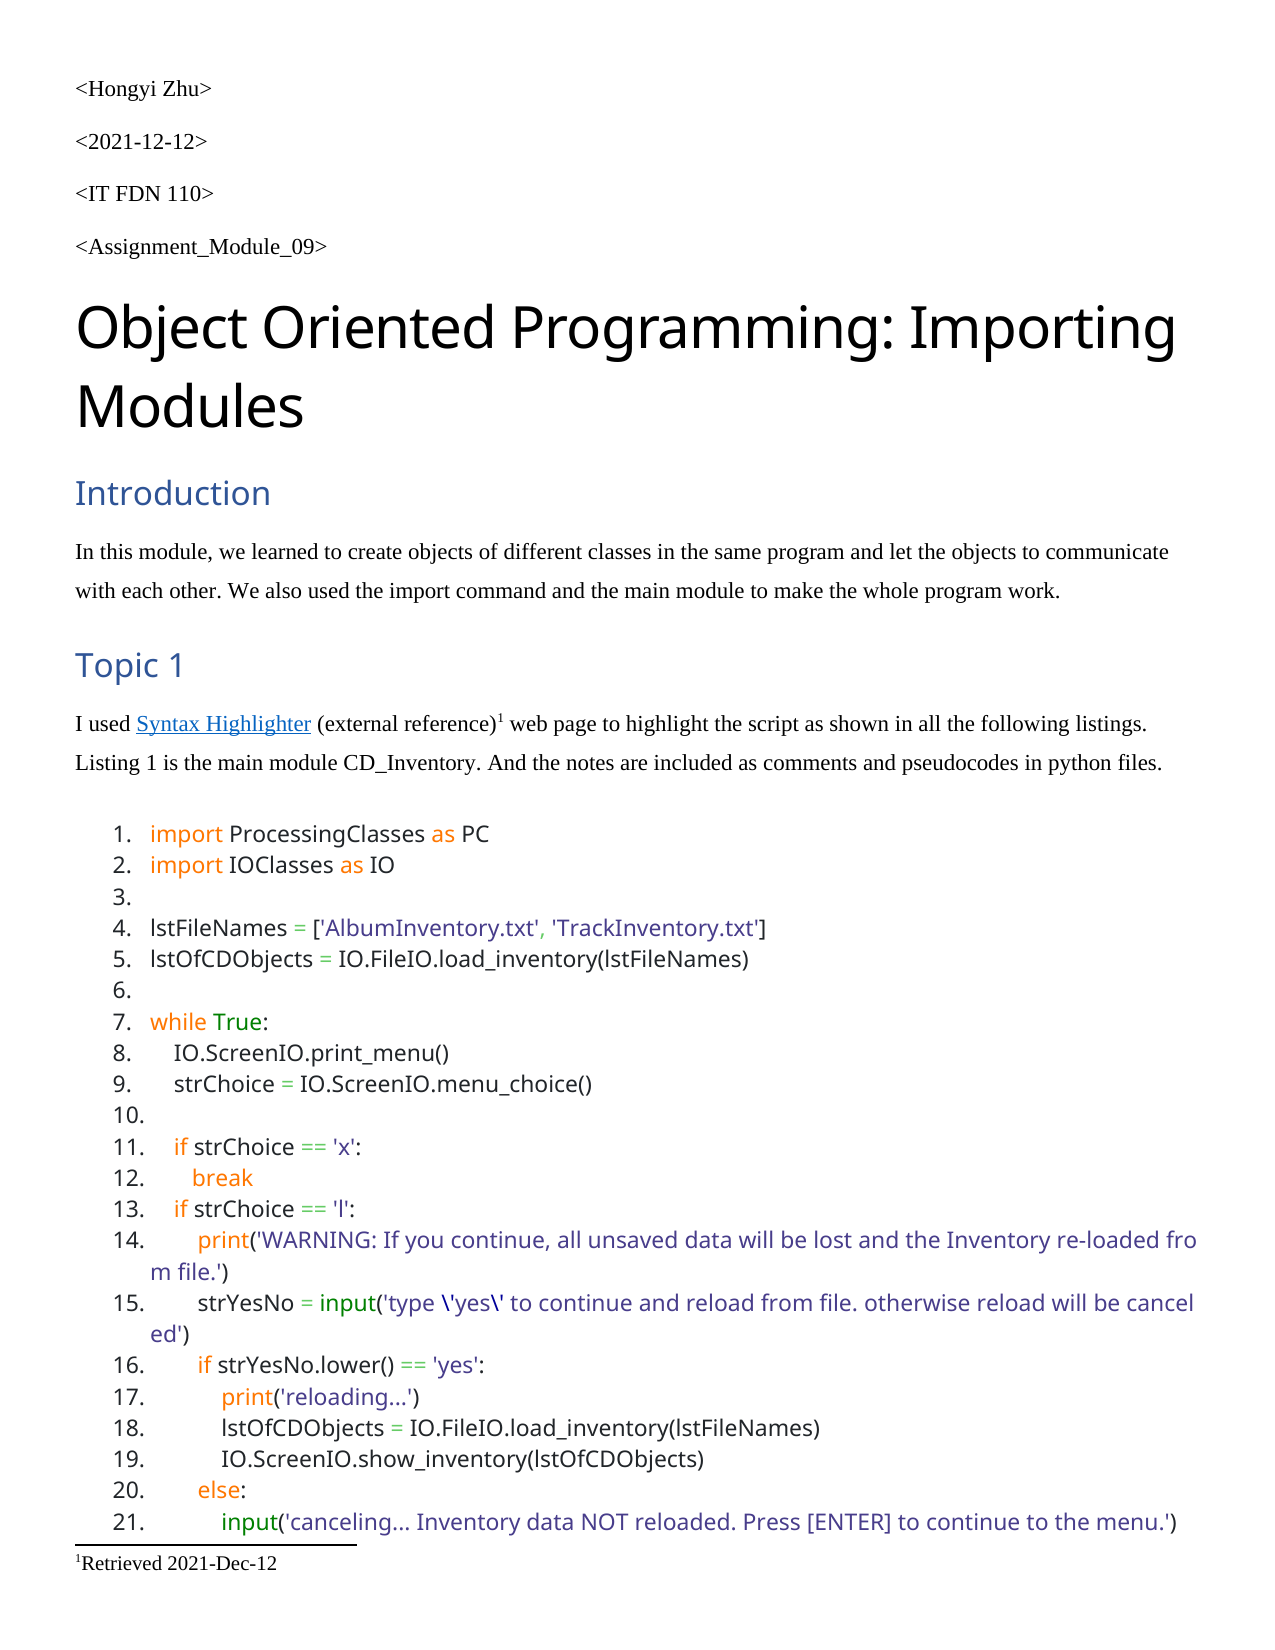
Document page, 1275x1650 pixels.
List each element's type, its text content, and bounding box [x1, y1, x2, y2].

list print('reloading...') [112, 1381, 1200, 1412]
list lstFileNames = ['AlbumInventory.txt', 'TrackInventory.txt'] [112, 912, 1200, 943]
subtitle Topic 1 [75, 642, 1200, 687]
list if strChoice == 'l': [112, 1193, 1200, 1224]
list if strYesNo.lower() == 'yes': [112, 1349, 1200, 1381]
list import IOClasses as IO [112, 849, 1200, 881]
text <Hongyi Zhu> [75, 75, 1200, 101]
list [112, 1443, 1200, 1474]
subtitle Introduction [75, 470, 1200, 515]
text I used Syntax Highlighter (external reference) web page to highlight the script as shown in all the following listings. [75, 710, 1200, 736]
list if strChoice == 'x': [112, 1131, 1200, 1162]
list else: [112, 1474, 1200, 1506]
title Object Oriented Programming: Importing Modules [75, 286, 1200, 445]
text <IT FDN 110> [75, 180, 1200, 207]
text In this module, we learned to create objects of different classes in the same program and let the objects to communicate with each other. We also used the import command and the main module to make the whole program work. [75, 538, 1200, 604]
list strYesNo = input('type \'yes\' to continue and reload from file. otherwise reload will be canceled') [112, 1287, 1200, 1349]
list import ProcessingClasses as PC [112, 818, 1200, 849]
list print('WARNING: If you continue, all unsaved data will be lost and the Inventory re-loaded from file.') [112, 1224, 1200, 1287]
text <Assignment_Module_09> [75, 233, 1200, 259]
list break [112, 1162, 1200, 1193]
list input('canceling... Inventory data NOT reloaded. Press [ENTER] to continue to the menu.') [112, 1506, 1200, 1537]
list strChoice = IO.ScreenIO.menu_choice() [112, 1068, 1200, 1099]
list IO.ScreenIO.print_menu() [112, 1037, 1200, 1068]
text <2021-12-12> [75, 128, 1200, 154]
list lstOfCDObjects = IO.FileIO.load_inventory(lstFileNames) [112, 1412, 1200, 1443]
list lstOfCDObjects = IO.FileIO.load_inventory(lstFileNames) [112, 943, 1200, 974]
list while True: [112, 1006, 1200, 1037]
text Listing 1 is the main module CD_Inventory. And the notes are included as comments and pseudocodes in python files. [75, 749, 1200, 776]
